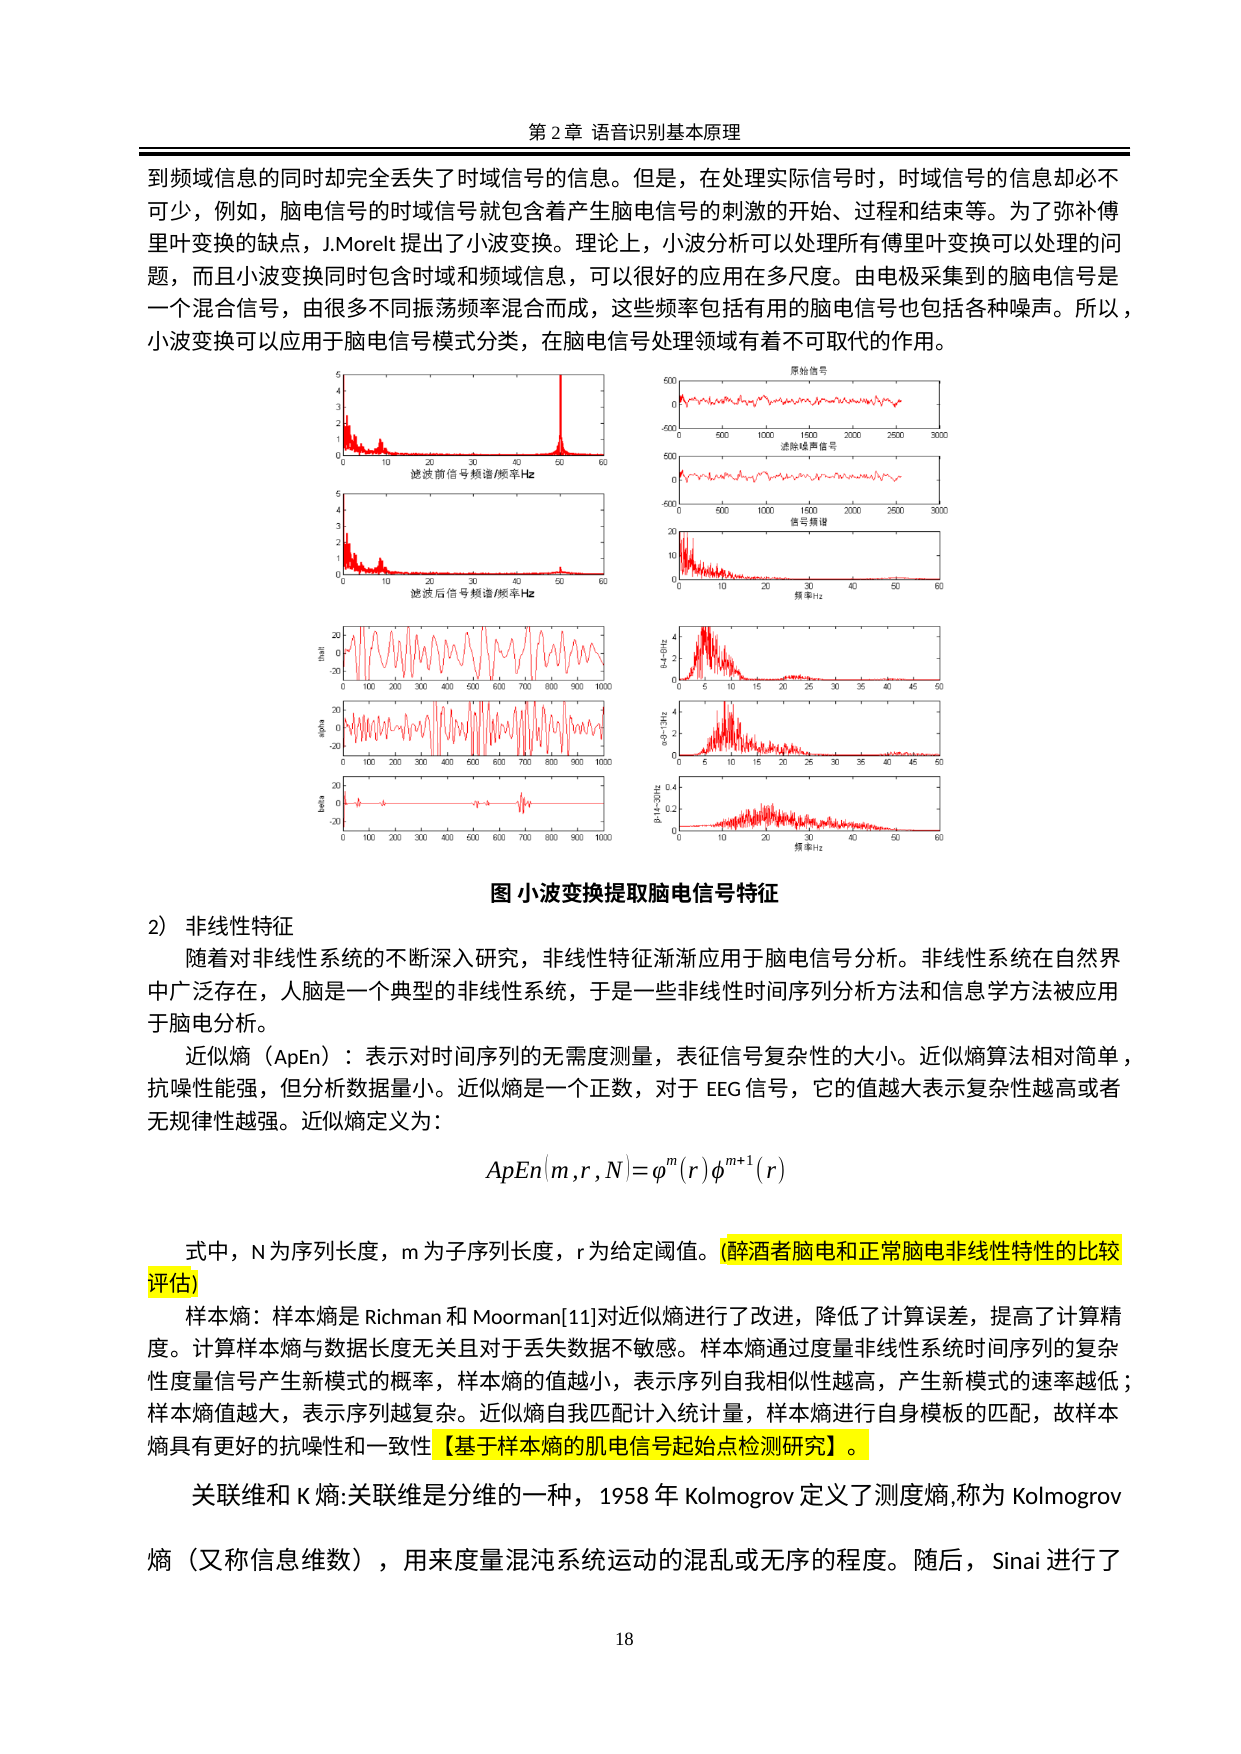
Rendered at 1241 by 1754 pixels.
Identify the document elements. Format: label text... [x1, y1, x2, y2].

text 样本熵：样本熵是Richman和Moorman[11]对近似熵进行了改进，降低了计算误差，提高了计算精度。计算样本熵与数据长度无关且对于丢失数据不敏感。样本熵通过度量非线性系统时间序列的复杂性度量信号产生新模式的概率，样本熵的值越小，表示序列自我相似性越高，产生新模式的速率越低；样本熵值越大，表示序列越复杂。近似熵自我匹配计入统计量，样本熵进行自身模板的匹配，故样本熵具有更好的抗噪性和一致性【基于样本熵的肌电信号起始点检测研究】。 [148, 1298, 1122, 1461]
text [148, 1461, 1122, 1591]
list 非线性特征 [148, 908, 1122, 941]
text 近似熵（ApEn）：表示对时间序列的无需度测量，表征信号复杂性的大小。近似熵算法相对简单，抗噪性能强，但分析数据量小。近似熵是一个正数，对于EEG信号，它的值越大表示复杂性越高或者无规律性越强。近似熵定义为： [148, 1038, 1122, 1136]
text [148, 161, 1122, 356]
picture [299, 355, 970, 858]
text 式中，N为序列长度，m为子序列长度，r为给定阈值。(醉酒者脑电和正常脑电非线性特性的比较评估) [148, 1233, 1122, 1298]
text 图 小波变换提取脑电信号特征 [148, 876, 1122, 908]
text 随着对非线性系统的不断深入研究，非线性特征渐渐应用于脑电信号分析。非线性系统在自然界中广泛存在，人脑是一个典型的非线性系统，于是一些非线性时间序列分析方法和信息学方法被应用于脑电分析。 [148, 941, 1122, 1038]
